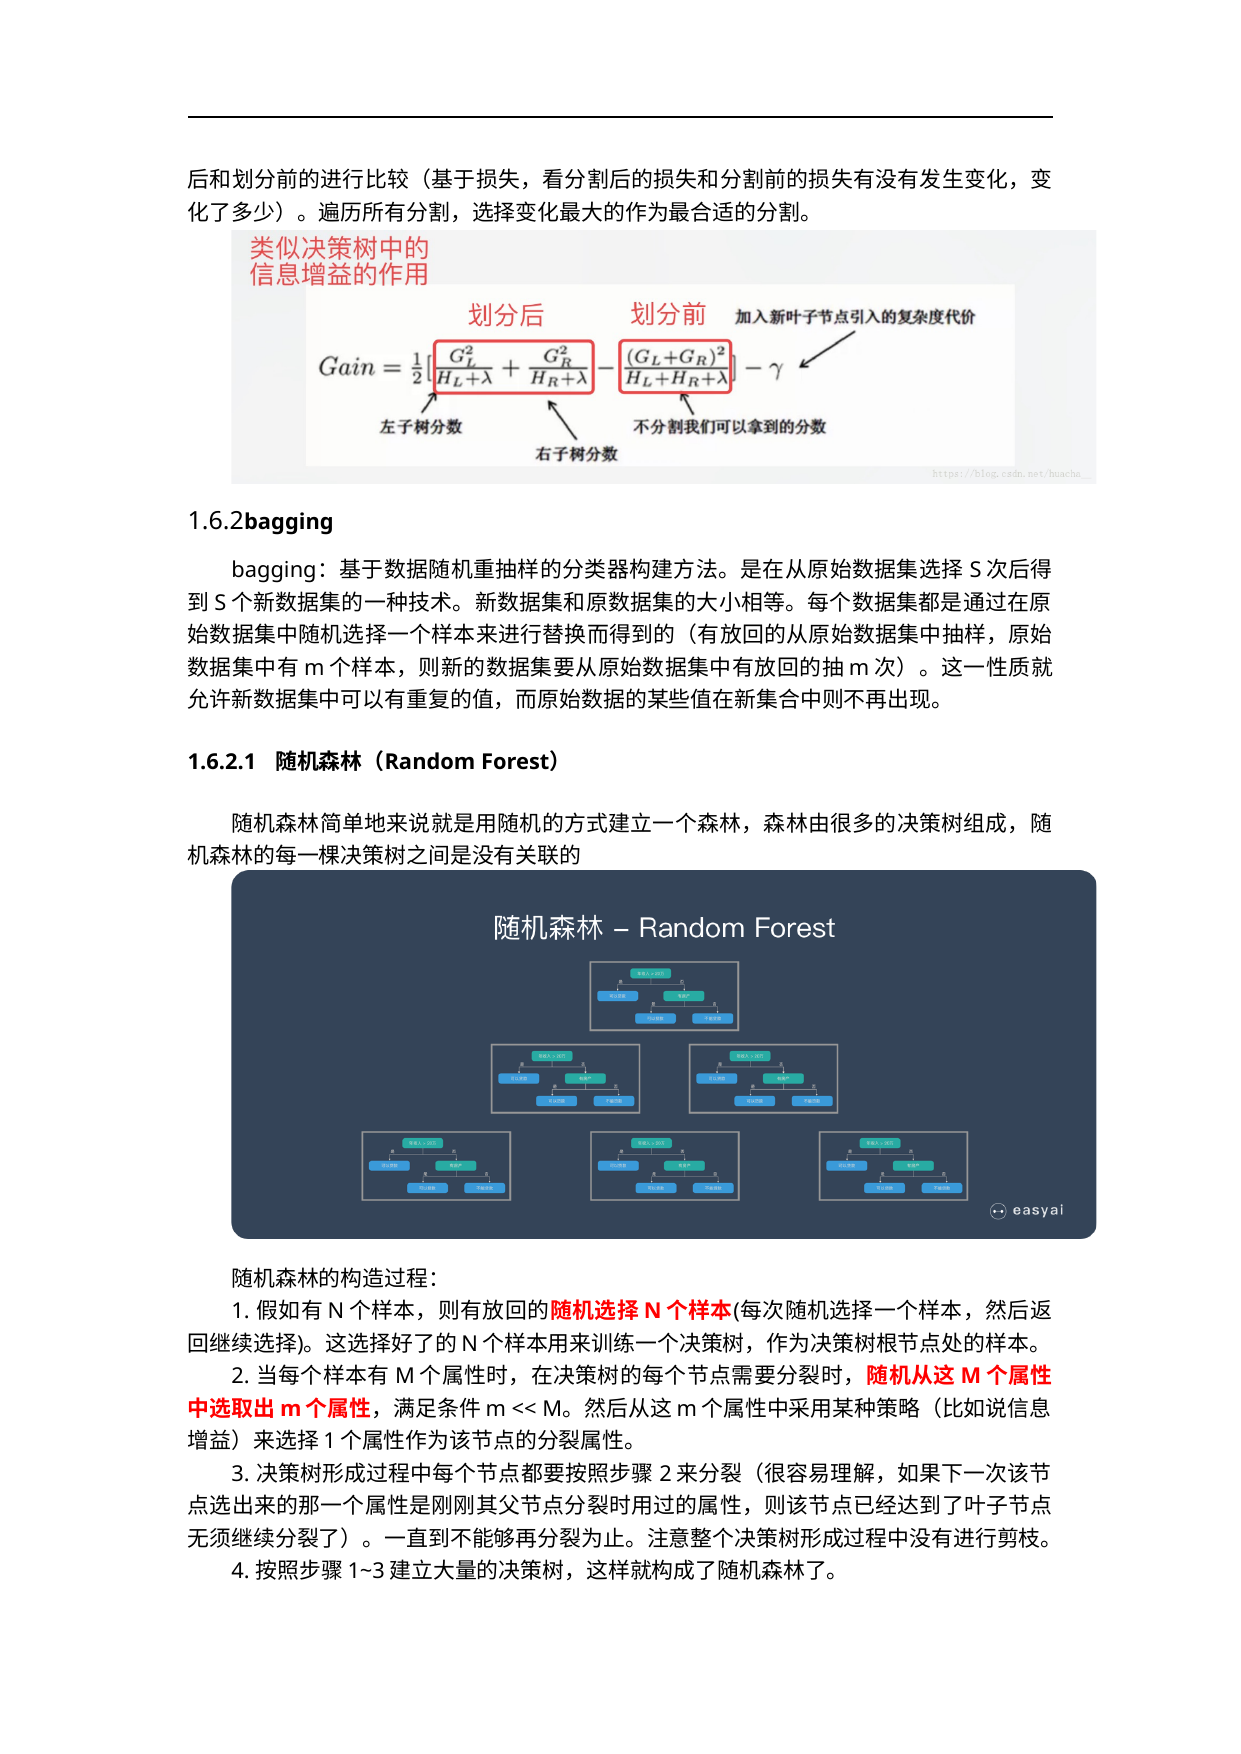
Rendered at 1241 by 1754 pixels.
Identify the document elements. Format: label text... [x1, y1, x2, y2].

text 随机森林简单地来说就是用随机的方式建立一个森林，森林由很多的决策树组成，随机森林的每一棵决策树之间是没有关联的 [187, 805, 1053, 870]
text 2. 当每个样本有M个属性时，在决策树的每个节点需要分裂时，随机从这M个属性中选取出m个属性，满足条件m << M。然后从这m个属性中采用某种策略（比如说信息增益）来选择1个属性作为该节点的分裂属性。 [187, 1358, 1053, 1455]
text 随机森林的构造过程： [187, 1260, 1053, 1293]
text 4. 按照步骤1~3建立大量的决策树，这样就构成了随机森林了。 [187, 1553, 1053, 1585]
text bagging：基于数据随机重抽样的分类器构建方法。是在从原始数据集选择S次后得到S个新数据集的一种技术。新数据集和原数据集的大小相等。每个数据集都是通过在原始数据集中随机选择一个样本来进行替换而得到的（有放回的从原始数据集中抽样，原始数据集中有m个样本，则新的数据集要从原始数据集中有放回的抽m次）。这一性质就允许新数据集中可以有重复的值，而原始数据的某些值在新集合中则不再出现。 [187, 552, 1053, 714]
subtitle 随机森林（Random Forest） [187, 744, 1053, 776]
picture [231, 870, 1097, 1239]
text 3. 决策树形成过程中每个节点都要按照步骤2来分裂（很容易理解，如果下一次该节点选出来的那一个属性是刚刚其父节点分裂时用过的属性，则该节点已经达到了叶子节点，无须继续分裂了）。一直到不能够再分裂为止。注意整个决策树形成过程中没有进行剪枝。 [187, 1455, 1053, 1553]
picture [231, 230, 1097, 484]
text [187, 162, 1053, 227]
subtitle bagging [187, 487, 1053, 552]
text 1. 假如有N个样本，则有放回的随机选择N个样本(每次随机选择一个样本，然后返回继续选择)。这选择好了的N个样本用来训练一个决策树，作为决策树根节点处的样本。 [187, 1293, 1053, 1358]
